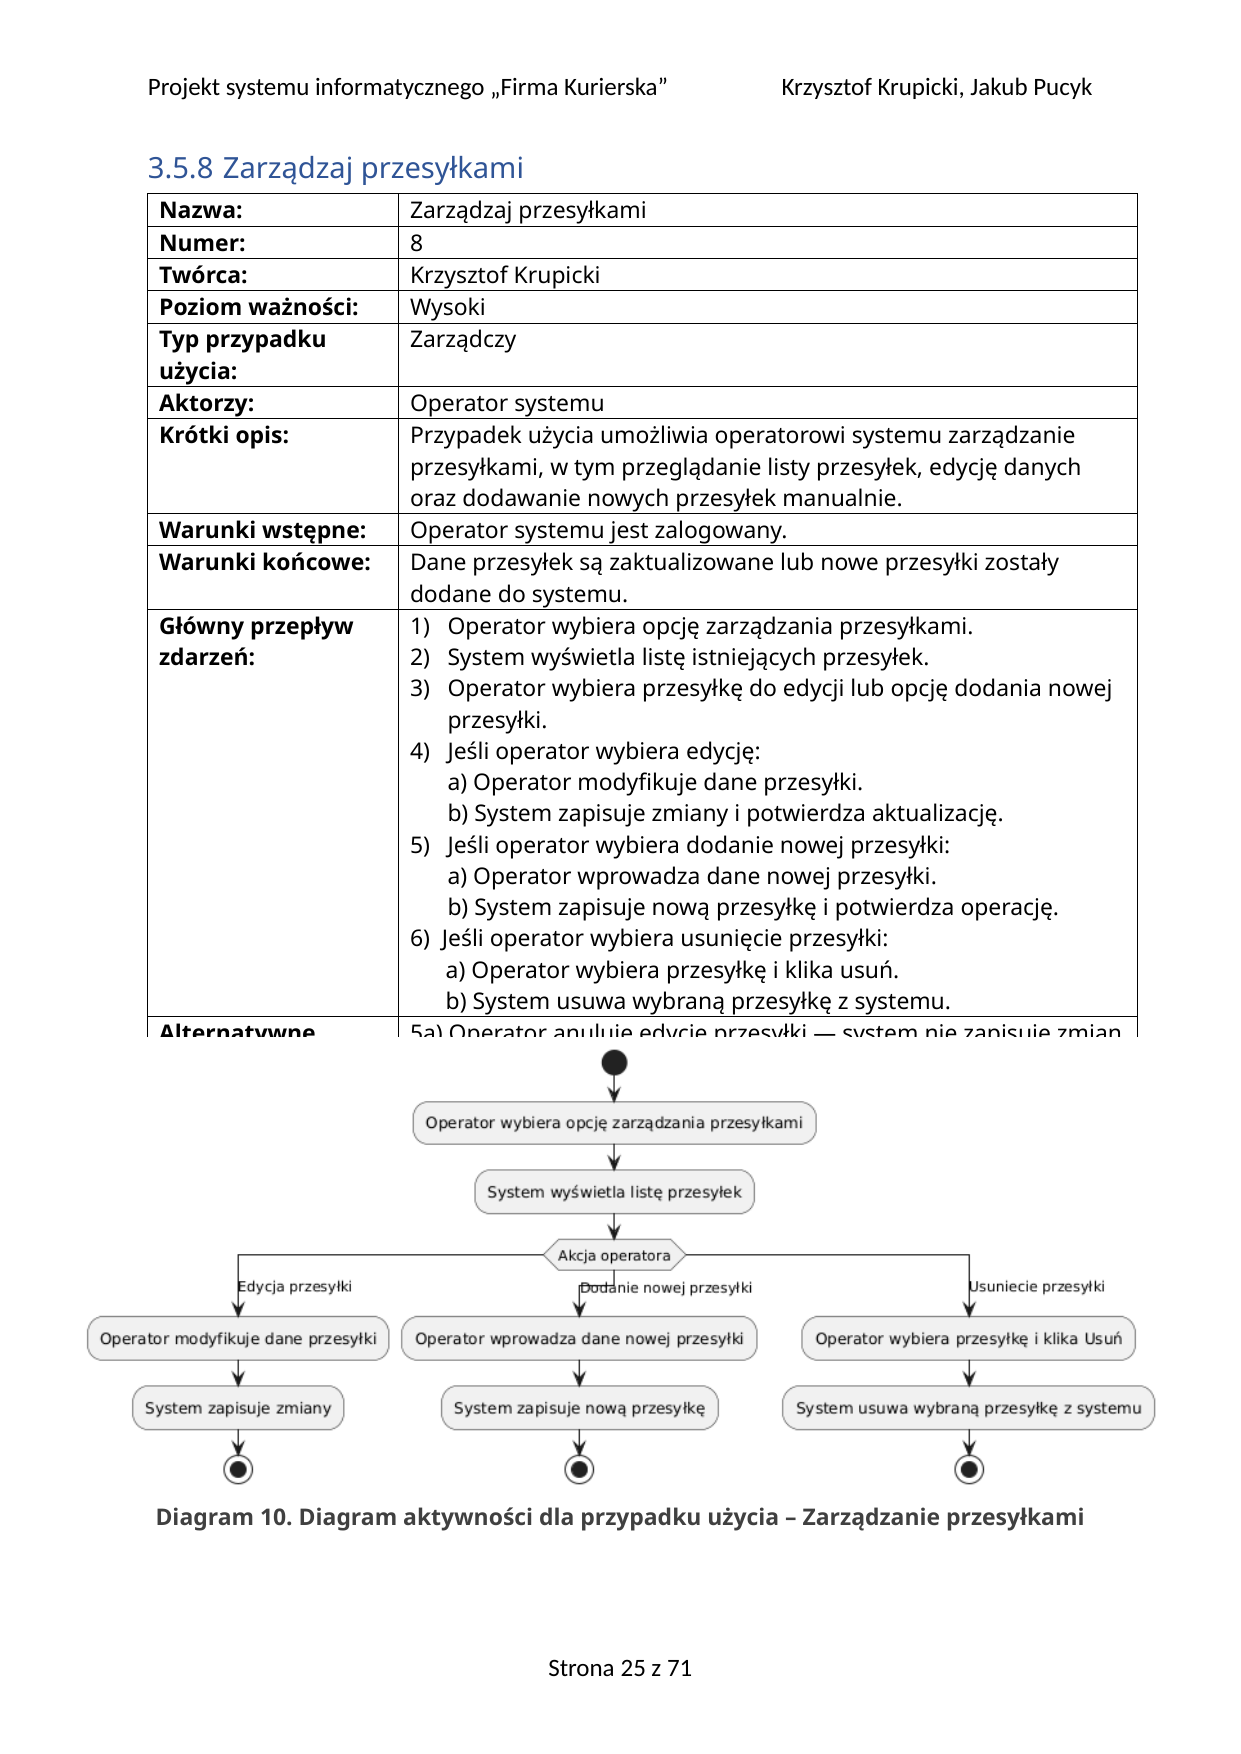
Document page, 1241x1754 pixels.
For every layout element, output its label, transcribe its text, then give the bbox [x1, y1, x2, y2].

table_cell Alternatywne przepływy zdarzeń: [148, 1017, 398, 1037]
table_cell Przypadek użycia umożliwia operatorowi systemu zarządzanie przesyłkami, w tym przeglądanie listy przesyłek, edycję danych oraz dodawanie nowych przesyłek manualnie. [399, 419, 1137, 513]
table_cell Wysoki [399, 291, 1137, 322]
table_cell Główny przepływ zdarzeń: [148, 610, 398, 1016]
picture [73, 1037, 1167, 1496]
table_cell Krótki opis: [148, 419, 398, 513]
table_cell Numer: [148, 227, 398, 258]
table_cell Aktorzy: [148, 387, 398, 418]
text Diagram 10. Diagram aktywności dla przypadku użycia – Zarządzanie przesyłkami [148, 1496, 1093, 1532]
table_cell Dane przesyłek są zaktualizowane lub nowe przesyłki zostały dodane do systemu. [399, 546, 1137, 609]
table_cell Warunki wstępne: [148, 514, 398, 545]
table_header Zarządzaj przesyłkami [399, 194, 1137, 226]
table_cell Warunki końcowe: [148, 546, 398, 609]
table_cell Krzysztof Krupicki [399, 259, 1137, 290]
table_cell 5a) Operator anuluje edycje przesyłki — system nie zapisuje zmian i powraca do listy przesyłek. [399, 1017, 1137, 1037]
table_cell Twórca: [148, 259, 398, 290]
table_cell Operator systemu jest zalogowany. [399, 514, 1137, 545]
table_cell 8 [399, 227, 1137, 258]
table_cell Zarządczy [399, 324, 1137, 386]
subtitle Zarządzaj przesyłkami [148, 148, 1093, 187]
table_cell Operator systemu [399, 387, 1137, 418]
table_cell Typ przypadku użycia: [148, 324, 398, 386]
table_cell Operator wybiera opcję zarządzania przesyłkami. System wyświetla listę istniejących przesyłek. Operator wybiera przesyłkę do edycji lub opcję dodania nowej przesyłki. Jeśli operator wybiera edycję: a) Operator modyfikuje dane przesyłki. b) System zapisuje zmiany i potwierdza aktualizację. Jeśli operator wybiera dodanie nowej przesyłki: a) Operator wprowadza dane nowej przesyłki. b) System zapisuje nową przesyłkę i potwierdza operację. 6) Jeśli operator wybiera usunięcie przesyłki: a) Operator wybiera przesyłkę i klika usuń. b) System usuwa wybraną przesyłkę z systemu. [399, 610, 1137, 1016]
table_header Nazwa: [148, 194, 398, 226]
table_cell Poziom ważności: [148, 291, 398, 322]
